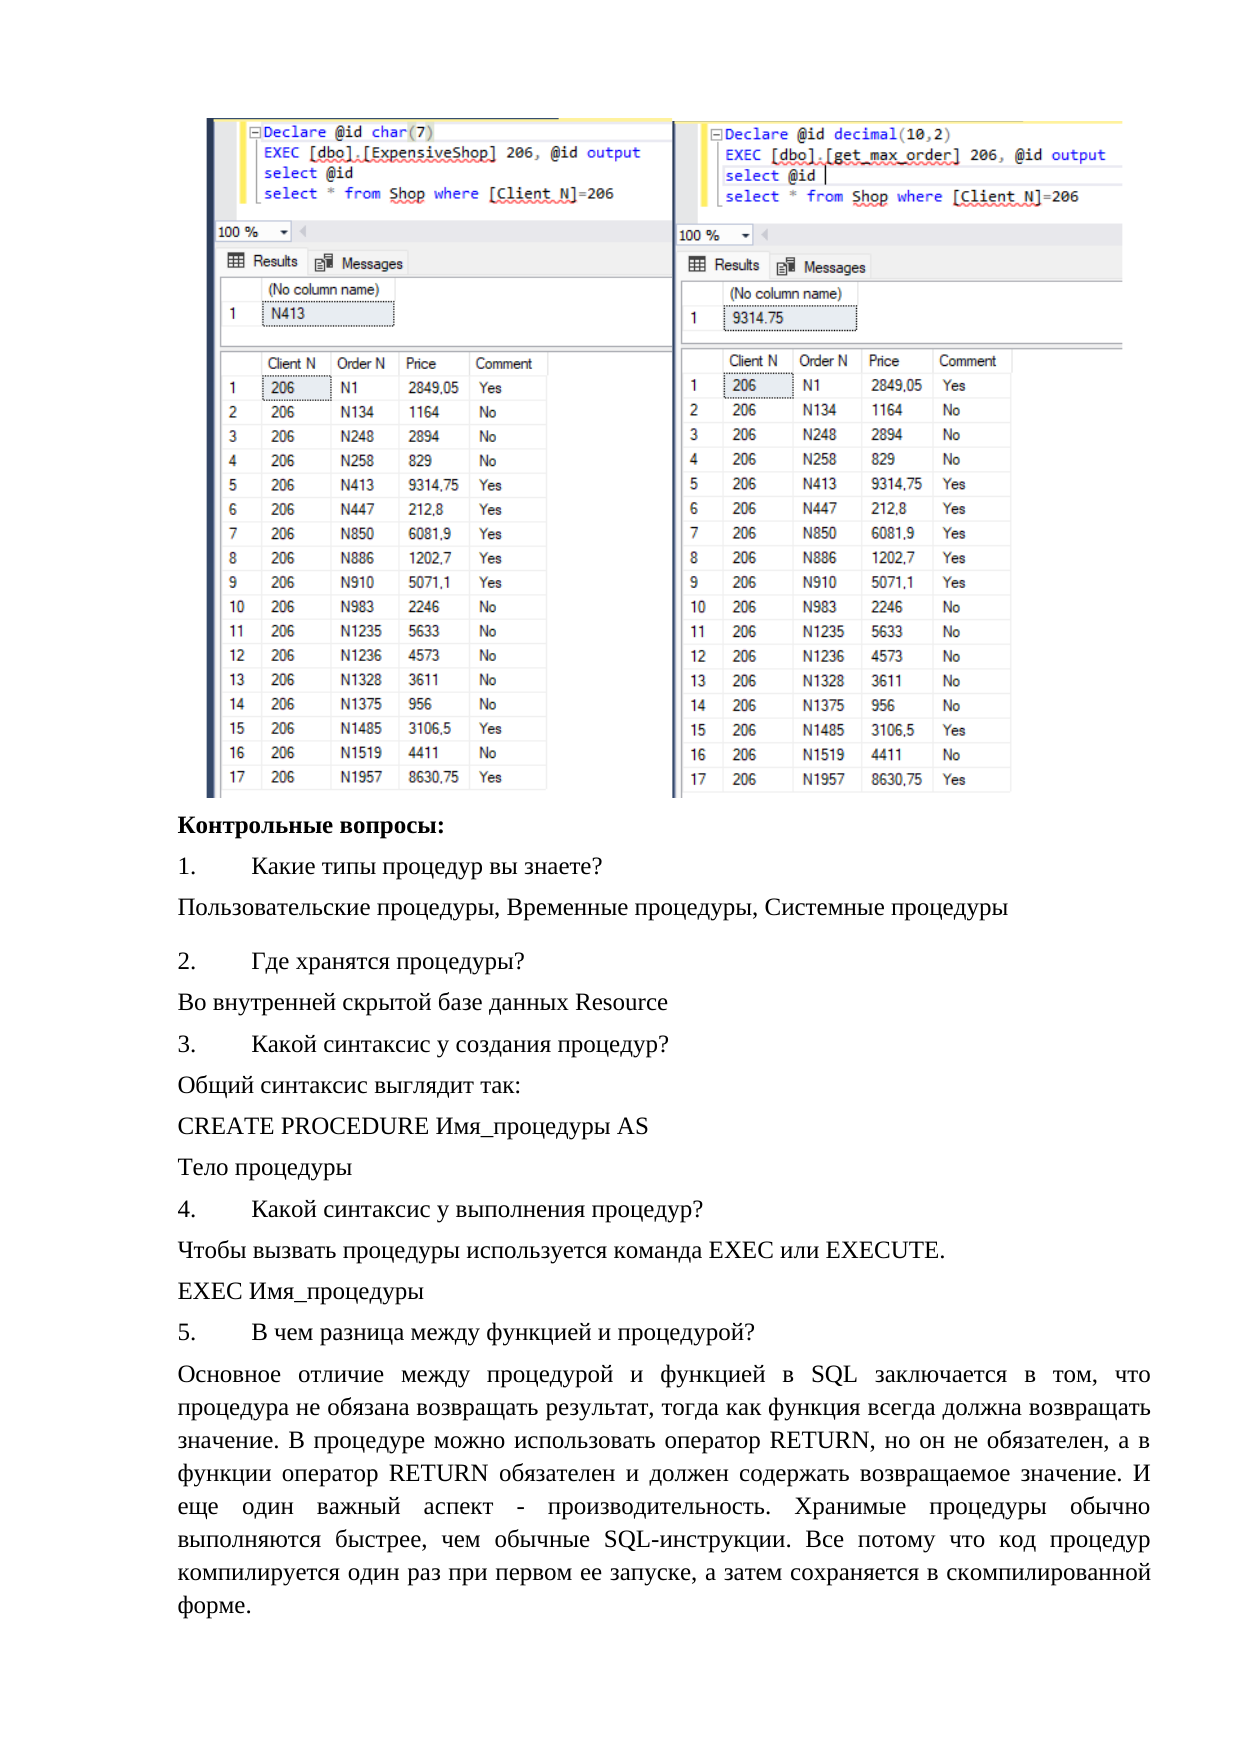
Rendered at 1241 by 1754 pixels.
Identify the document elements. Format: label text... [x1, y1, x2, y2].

text 3. Какой синтаксис у создания процедур? [177, 1029, 1152, 1057]
text Контрольные вопросы: [177, 810, 1152, 839]
text Основное отличие между процедурой и функцией в SQL заключается в том, что процедура не обязана возвращать результат, тогда как функция всегда должна возвращать значение. В процедуре можно использовать оператор RETURN, но он не обязателен, а в функции оператор RETURN обязателен и должен содержать возвращаемое значение. И еще один важный аспект - производительность. Хранимые процедуры обычно выполняются быстрее, чем обычные SQL-инструкции. Все потому что код процедур компилируется один раз при первом ее запуске, а затем сохраняется в скомпилированной форме. [177, 1359, 1152, 1619]
text 2. Где хранятся процедуры? [177, 946, 1152, 975]
text Общий синтаксис выглядит так: [177, 1070, 1152, 1099]
text Во внутренней скрытой базе данных Resource [177, 987, 1152, 1016]
text Пользовательские процедуры, Временные процедуры, Системные процедуры [177, 892, 1152, 921]
text EXEC Имя_процедуры [177, 1276, 1152, 1305]
text 1. Какие типы процедур вы знаете? [177, 851, 1152, 880]
text Чтобы вызвать процедуры используется команда EXEC или EXECUTE. [177, 1235, 1152, 1264]
text 4. Какой синтаксис у выполнения процедур? [177, 1194, 1152, 1222]
text 5. В чем разница между функцией и процедурой? [177, 1317, 1152, 1346]
text CREATE PROCEDURE Имя_процедуры AS [177, 1111, 1152, 1140]
text Тело процедуры [177, 1152, 1152, 1181]
picture [206, 118, 1123, 798]
